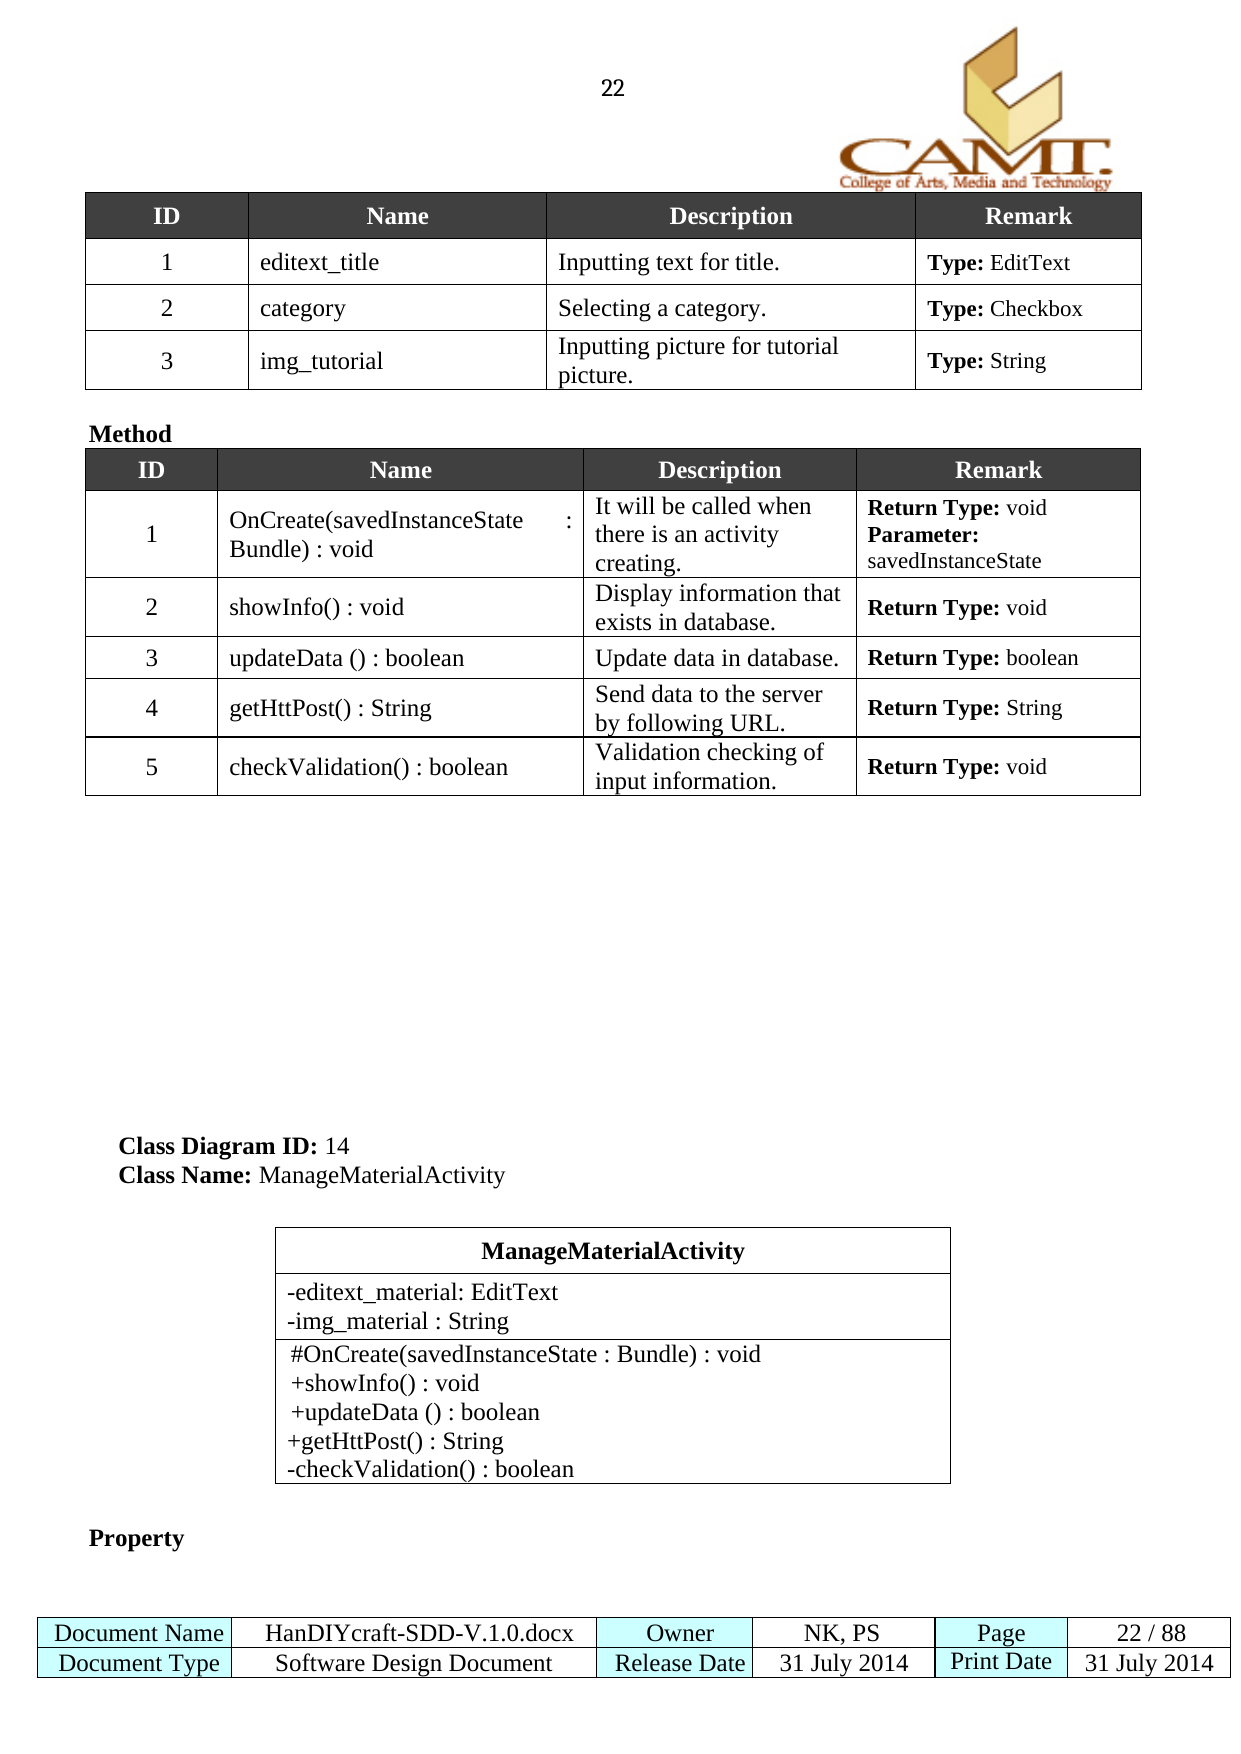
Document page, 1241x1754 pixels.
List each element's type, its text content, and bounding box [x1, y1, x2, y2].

table_cell showInfo() : void [218, 578, 583, 636]
table_cell 3 [86, 331, 248, 389]
table_cell 5 [86, 738, 217, 795]
table_cell Inputting picture for tutorial picture. [547, 331, 915, 389]
list Property [88, 1523, 1108, 1551]
text Class Name: ManageMaterialActivity [118, 1160, 1108, 1189]
table_cell It will be called when there is an activity creating. [584, 491, 856, 577]
table_cell Type: EditText [916, 239, 1141, 284]
table_header Name [218, 449, 583, 490]
table_cell category [249, 285, 546, 330]
table_cell 1 [86, 239, 248, 284]
table_cell Display information that exists in database. [584, 578, 856, 636]
table_header ID [86, 449, 217, 490]
table_cell #OnCreate(savedInstanceState : Bundle) : void +showInfo() : void +updateData () : boolean +getHttPost() : String -checkValidation() : boolean [276, 1340, 950, 1483]
table_cell checkValidation() : boolean [218, 738, 583, 795]
table_cell Return Type: void [857, 578, 1140, 636]
table_cell getHttPost() : String [218, 679, 583, 736]
table_cell -editext_material: EditText -img_material : String [276, 1274, 950, 1338]
picture [755, 18, 1221, 207]
table_cell 1 [86, 491, 217, 577]
text Method [88, 419, 1108, 447]
table_cell Inputting text for title. [547, 239, 915, 284]
table_cell 2 [86, 578, 217, 636]
table_cell Return Type: void Parameter: savedInstanceState [857, 491, 1140, 577]
table_cell Send data to the server by following URL. [584, 679, 856, 736]
table_header Remark [916, 193, 1141, 238]
table_cell 4 [86, 679, 217, 736]
table_cell Return Type: boolean [857, 637, 1140, 678]
table_cell Selecting a category. [547, 285, 915, 330]
table_cell Return Type: void [857, 738, 1140, 795]
table_cell editext_title [249, 239, 546, 284]
table_cell img_tutorial [249, 331, 546, 389]
table_header ID [86, 193, 248, 238]
table_cell Validation checking of input information. [584, 738, 856, 795]
table_cell Type: String [916, 331, 1141, 389]
table_header Description [547, 193, 915, 238]
text Class Diagram ID: 14 [118, 1131, 1108, 1160]
table_header Description [584, 449, 856, 490]
table_header Name [249, 193, 546, 238]
table_cell 3 [86, 637, 217, 678]
table_cell updateData () : boolean [218, 637, 583, 678]
table_cell Return Type: String [857, 679, 1140, 736]
table_header ManageMaterialActivity [276, 1228, 950, 1273]
table_cell Type: Checkbox [916, 285, 1141, 330]
table_cell 2 [86, 285, 248, 330]
table_cell Update data in database. [584, 637, 856, 678]
table_header Remark [857, 449, 1140, 490]
table_cell OnCreate(savedInstanceState : Bundle) : void [218, 491, 583, 577]
